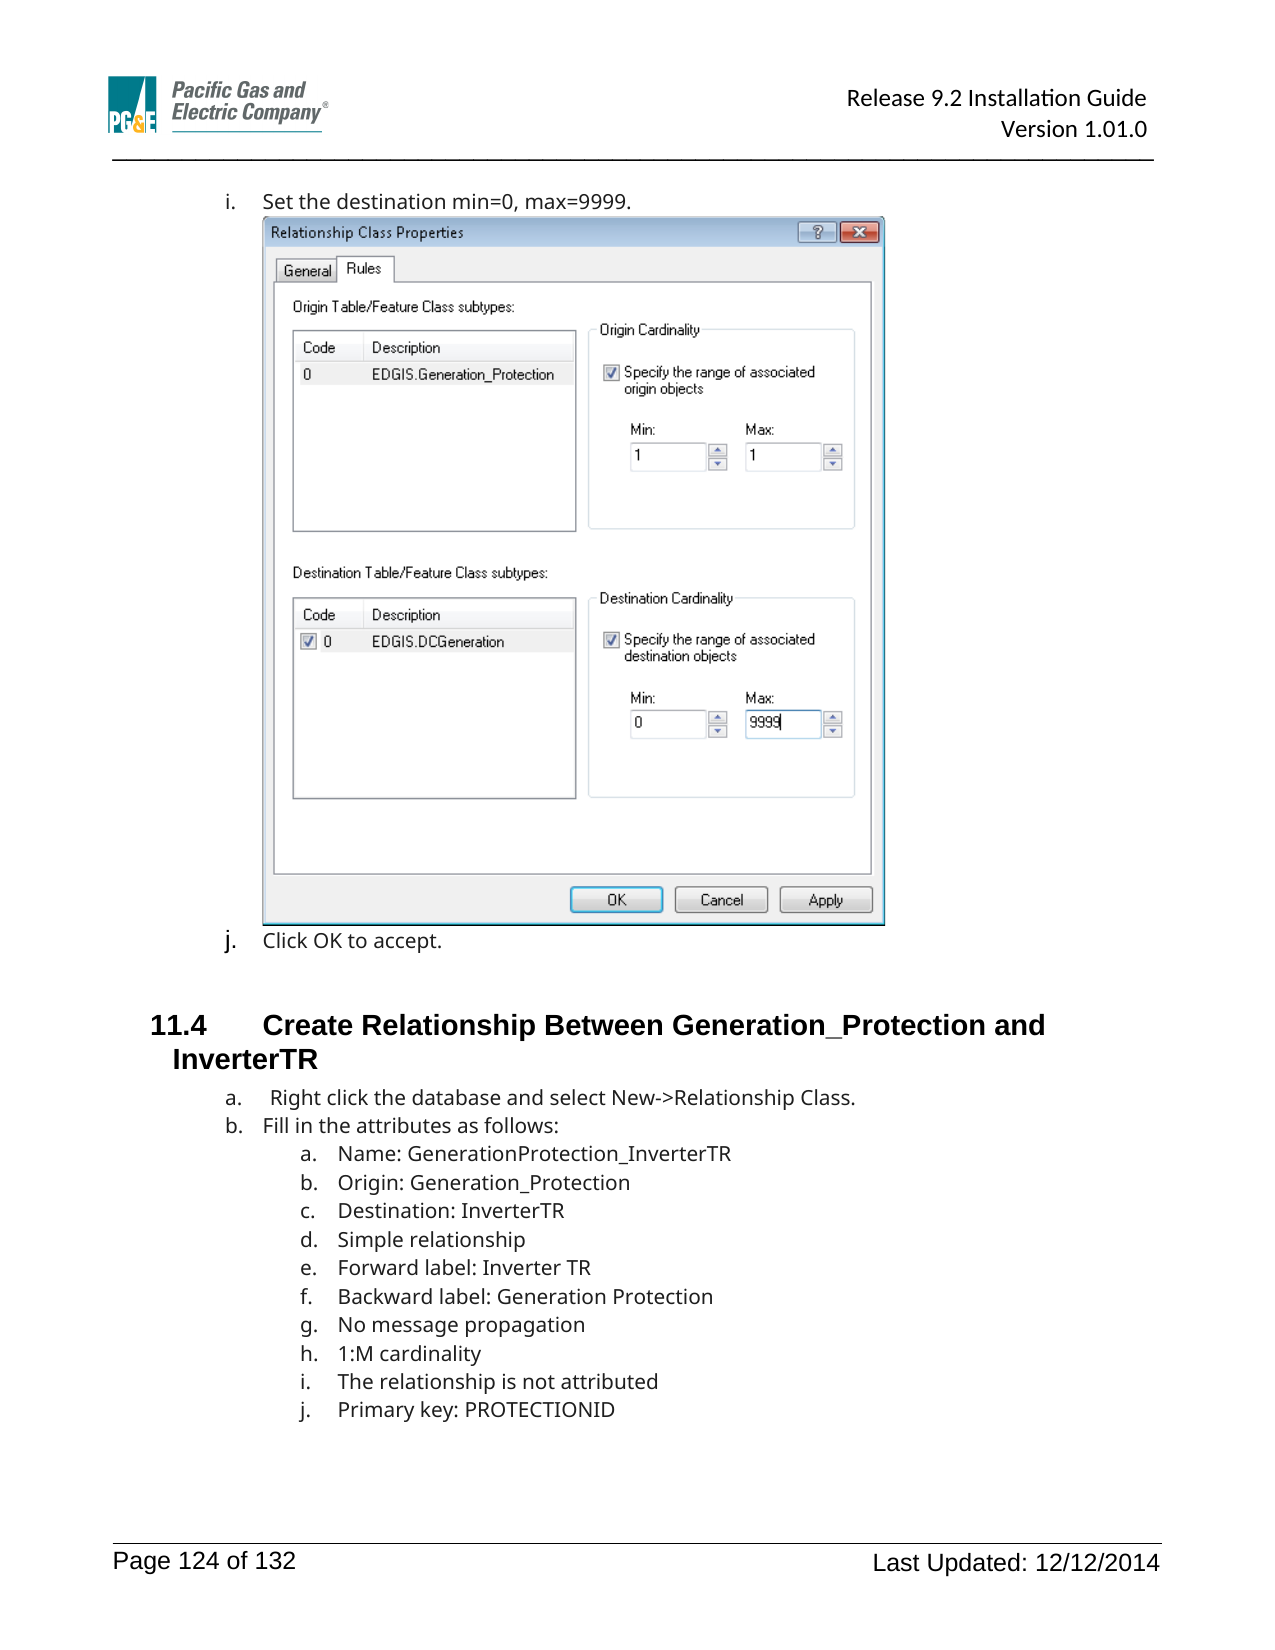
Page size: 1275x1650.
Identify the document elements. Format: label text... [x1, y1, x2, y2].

list No message propagation [300, 1310, 1162, 1339]
list Name: GenerationProtection_InverterTR [300, 1139, 1162, 1168]
picture [262, 216, 886, 926]
list Origin: Generation_Protection [300, 1168, 1162, 1196]
list Primary key: PROTECTIONID [300, 1396, 1162, 1424]
list Click OK to accept. [225, 925, 1162, 955]
list Forward label: Inverter TR [300, 1253, 1162, 1282]
list Backward label: Generation Protection [300, 1282, 1162, 1310]
list Right click the database and select New->Relationship Class. [225, 1082, 1162, 1111]
list Destination: InverterTR [300, 1196, 1162, 1225]
subtitle Create Relationship Between Generation_Protection and InverterTR [150, 1008, 1162, 1075]
list Fill in the attributes as follows: [225, 1111, 1162, 1139]
list 1:M cardinality [300, 1339, 1162, 1367]
list The relationship is not attributed [300, 1367, 1162, 1396]
list Simple relationship [300, 1225, 1162, 1253]
